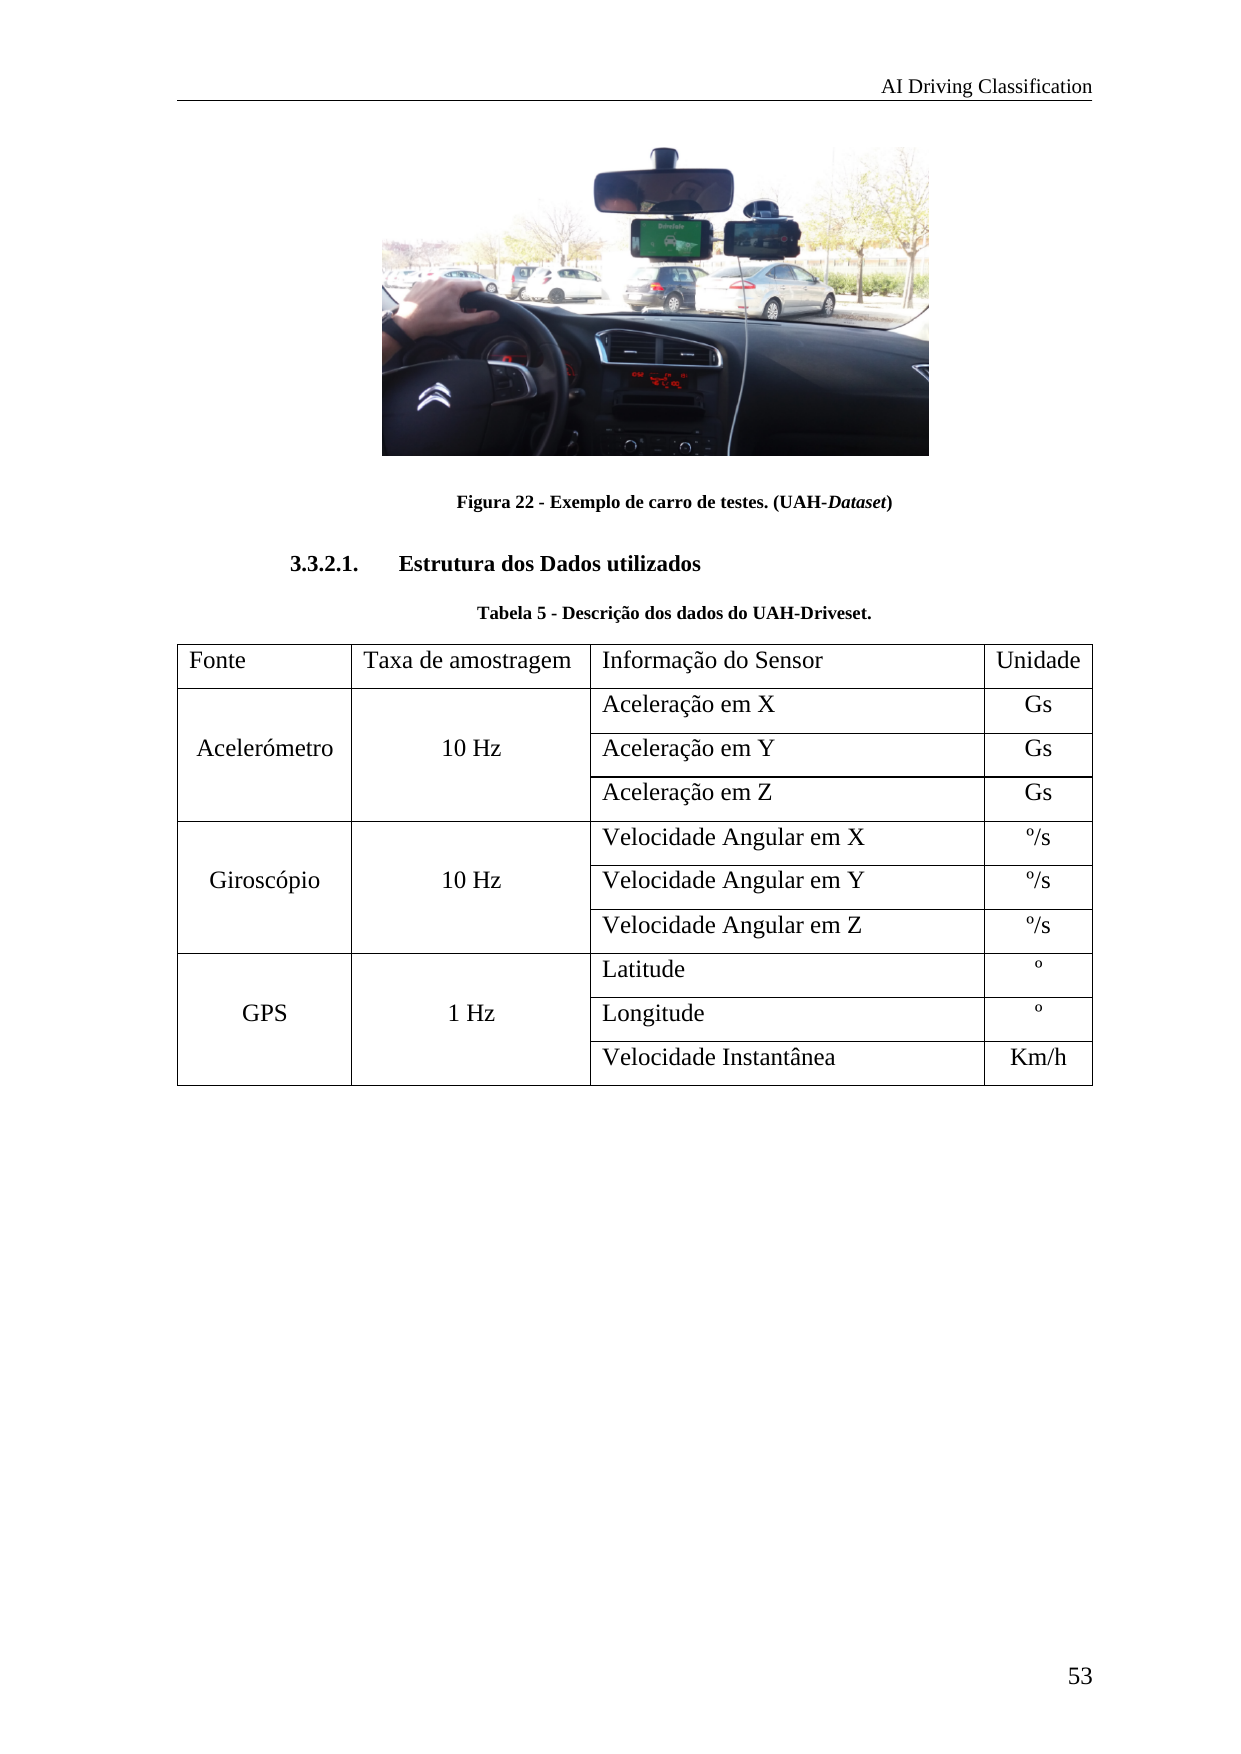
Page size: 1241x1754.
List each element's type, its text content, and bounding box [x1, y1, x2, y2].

table_cell Velocidade Angular em Z [591, 910, 984, 953]
table_cell Gs [985, 689, 1092, 732]
table_cell º [985, 998, 1092, 1041]
table_cell Velocidade Angular em Y [591, 866, 984, 909]
table_cell Latitude [591, 954, 984, 997]
table_cell Aceleração em X [591, 689, 984, 732]
table_cell º/s [985, 910, 1092, 953]
table_cell Acelerómetro [178, 689, 351, 821]
table_cell Giroscópio [178, 822, 351, 953]
table_cell Longitude [591, 998, 984, 1041]
table_cell 10 Hz [352, 689, 590, 821]
table_cell Velocidade Instantânea [591, 1042, 984, 1085]
table_cell Velocidade Angular em X [591, 822, 984, 864]
table_header Taxa de amostragem [352, 645, 590, 688]
table_cell Km/h [985, 1042, 1092, 1085]
table_cell º/s [985, 822, 1092, 864]
table_cell Aceleração em Y [591, 734, 984, 776]
table_cell 10 Hz [352, 822, 590, 953]
subtitle Estrutura dos Dados utilizados [290, 550, 1092, 576]
table_header Informação do Sensor [591, 645, 984, 688]
table_header Unidade [985, 645, 1092, 688]
table_cell º/s [985, 866, 1092, 909]
table_cell Aceleração em Z [591, 778, 984, 821]
table_header Fonte [178, 645, 351, 688]
table_cell 1 Hz [352, 954, 590, 1085]
picture [382, 147, 929, 456]
table_cell º [985, 954, 1092, 997]
table_cell Gs [985, 734, 1092, 776]
table_cell Gs [985, 778, 1092, 821]
table_cell GPS [178, 954, 351, 1085]
